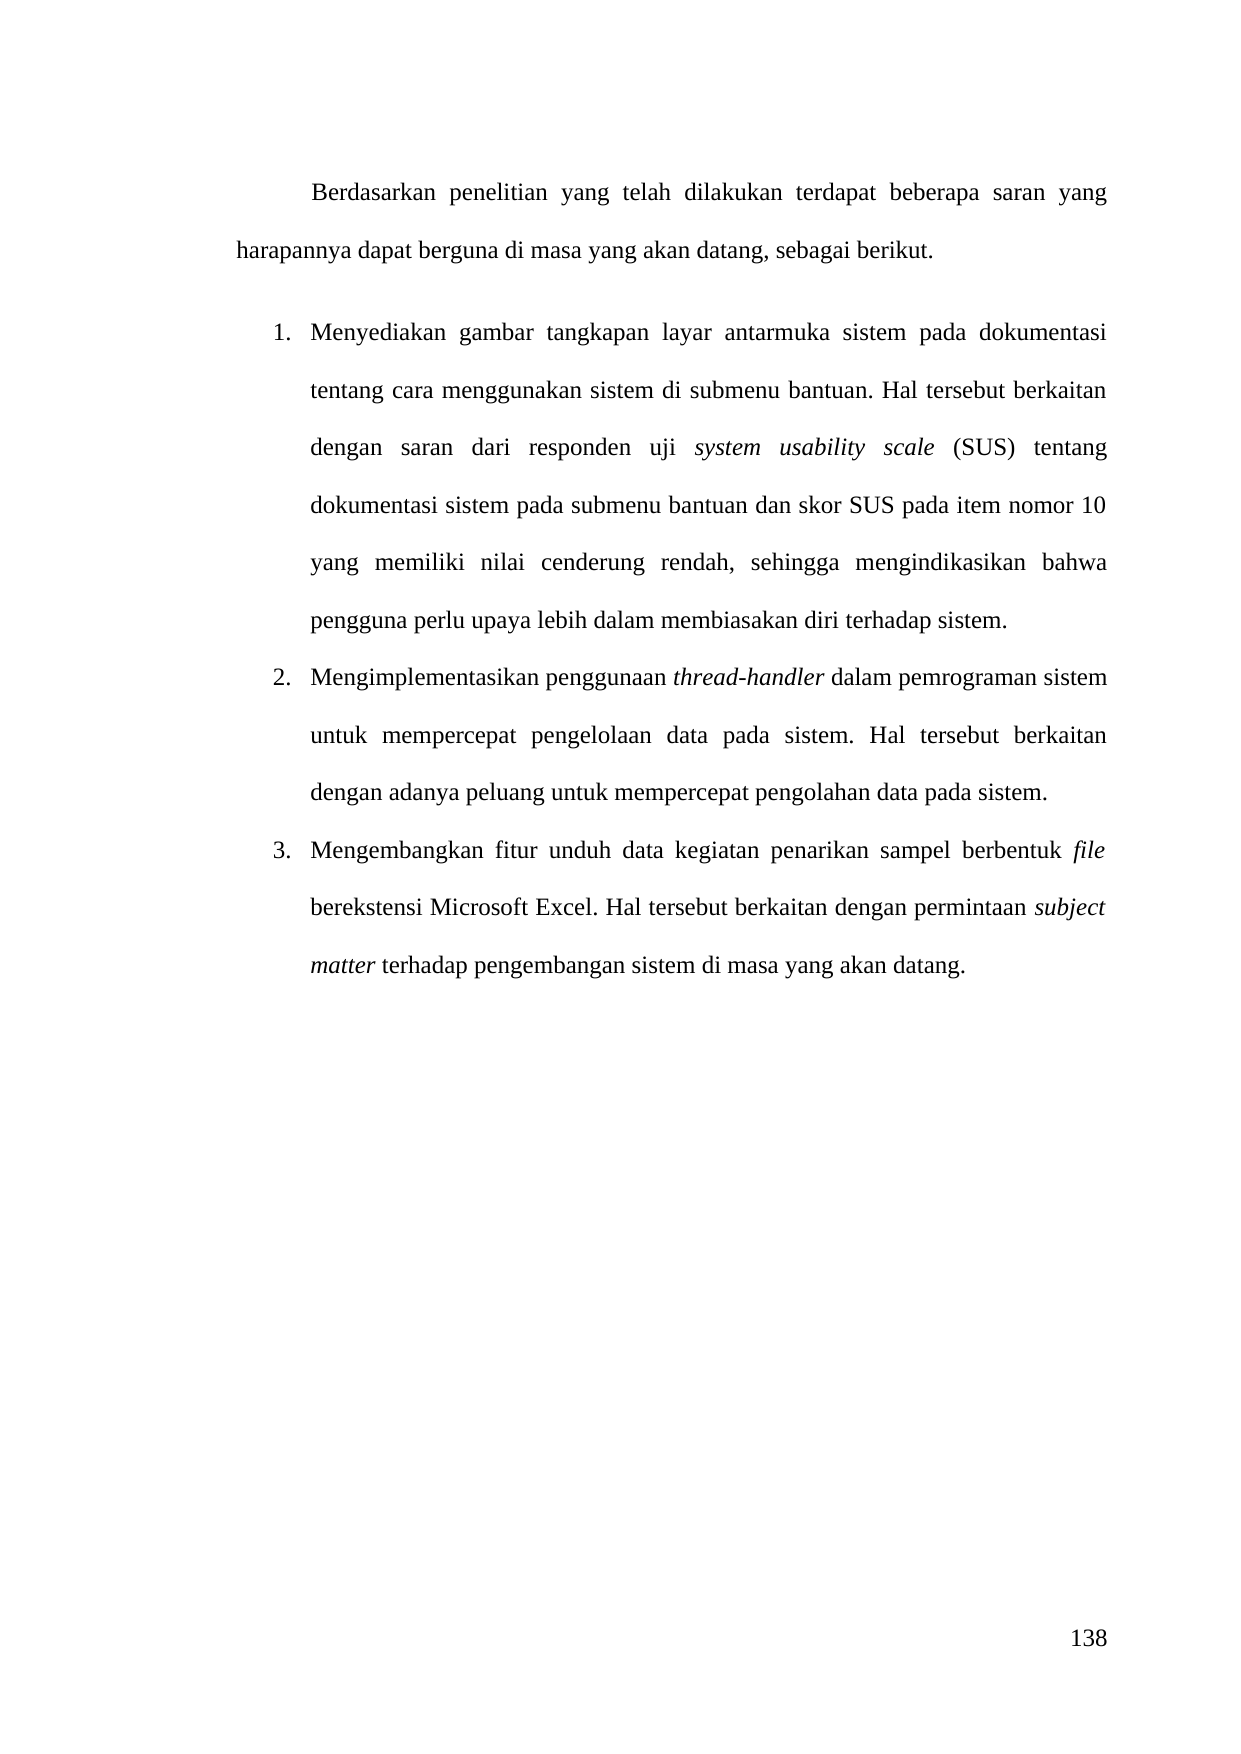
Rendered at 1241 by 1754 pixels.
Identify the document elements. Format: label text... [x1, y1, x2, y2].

text Berdasarkan penelitian yang telah dilakukan terdapat beberapa saran yang harapannya dapat berguna di masa yang akan datang, sebagai berikut. [236, 177, 1107, 263]
list Mengembangkan fitur unduh data kegiatan penarikan sampel berbentuk file berekstensi Microsoft Excel. Hal tersebut berkaitan dengan permintaan subject matter terhadap pengembangan sistem di masa yang akan datang. [273, 835, 1107, 978]
list Mengimplementasikan penggunaan thread-handler dalam pemrograman sistem untuk mempercepat pengelolaan data pada sistem. Hal tersebut berkaitan dengan adanya peluang untuk mempercepat pengolahan data pada sistem. [273, 662, 1107, 806]
list Menyediakan gambar tangkapan layar antarmuka sistem pada dokumentasi tentang cara menggunakan sistem di submenu bantuan. Hal tersebut berkaitan dengan saran dari responden uji system usability scale (SUS) tentang dokumentasi sistem pada submenu bantuan dan skor SUS pada item nomor 10 yang memiliki nilai cenderung rendah, sehingga mengindikasikan bahwa pengguna perlu upaya lebih dalam membiasakan diri terhadap sistem. [273, 317, 1107, 633]
